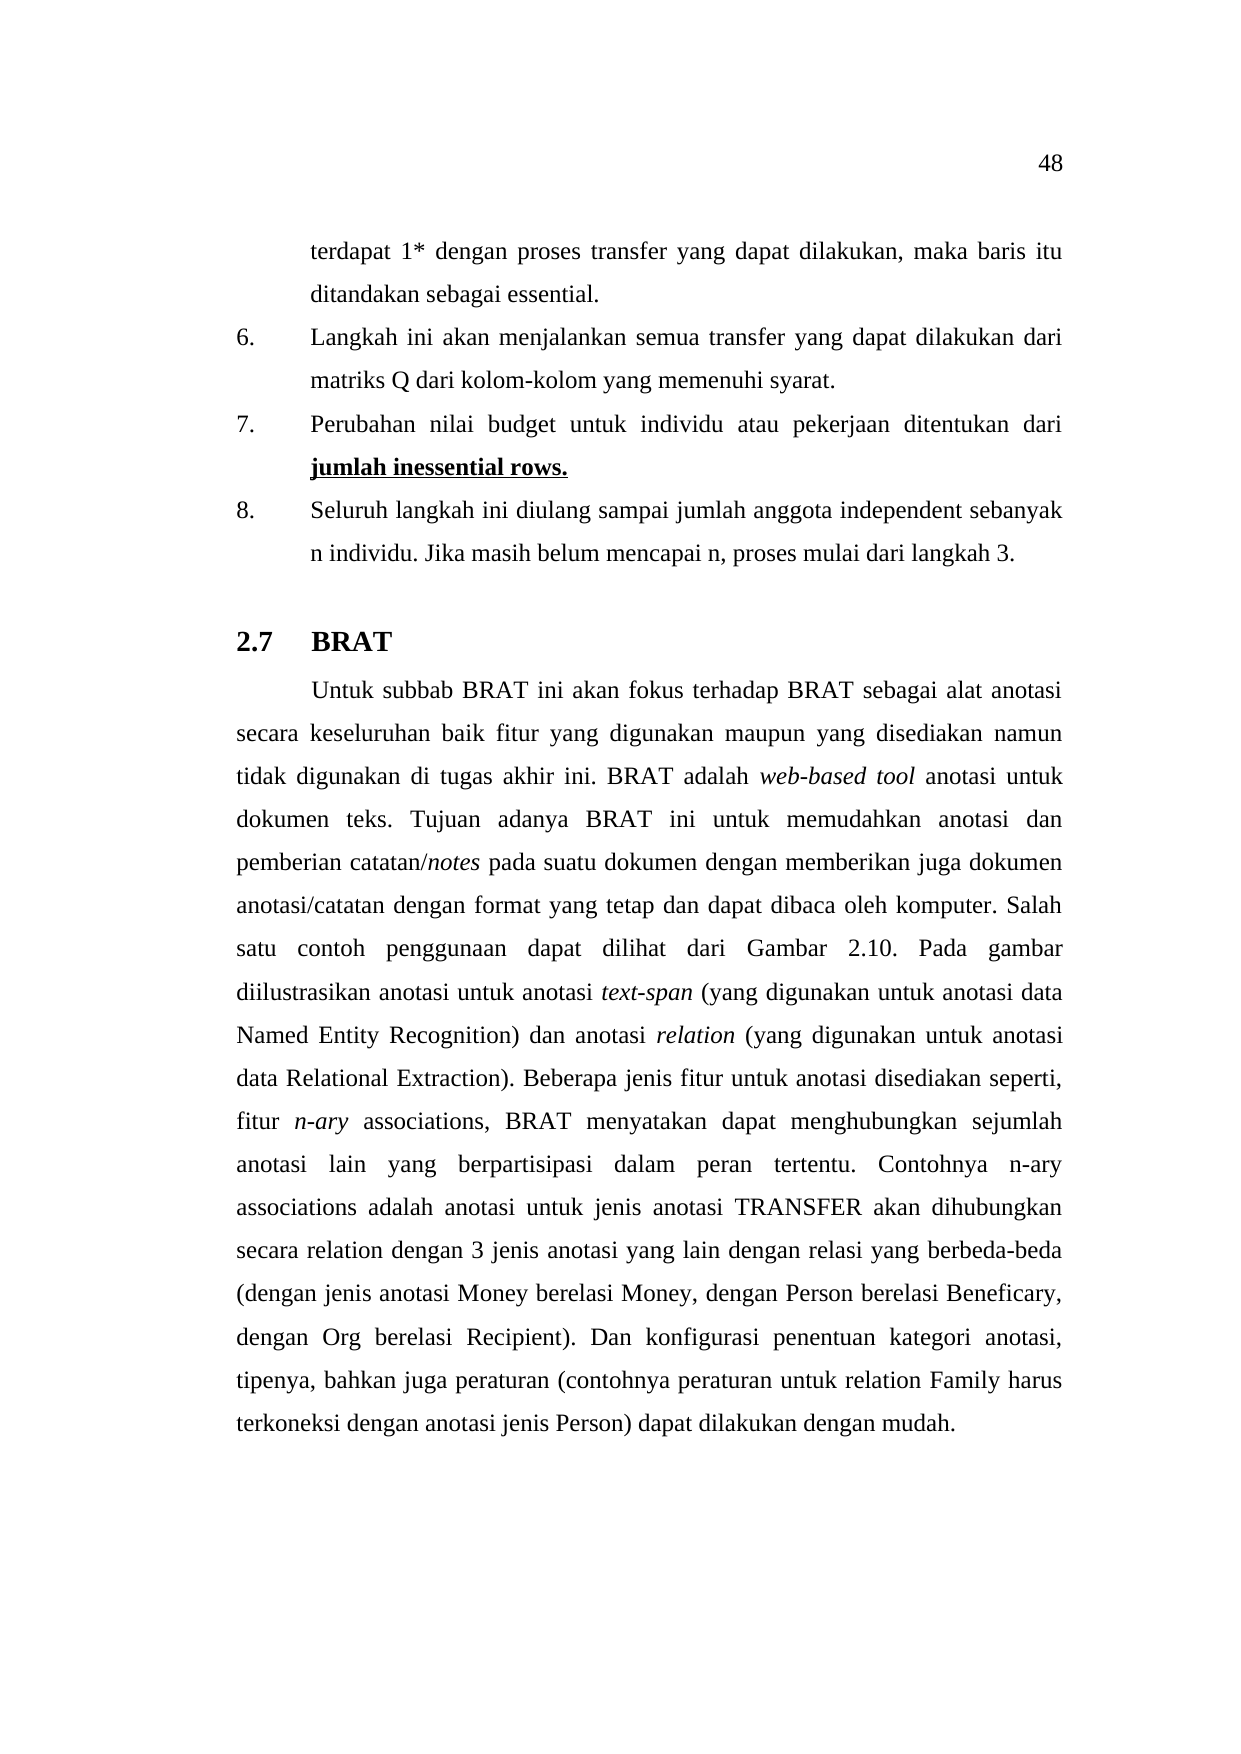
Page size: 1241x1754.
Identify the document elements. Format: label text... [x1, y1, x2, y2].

list Langkah ini akan menjalankan semua transfer yang dapat dilakukan dari matriks Q dari kolom-kolom yang memenuhi syarat. [236, 322, 1063, 394]
subtitle BRAT [236, 624, 1063, 658]
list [236, 236, 1063, 308]
list Seluruh langkah ini diulang sampai jumlah anggota independent sebanyak n individu. Jika masih belum mencapai n, proses mulai dari langkah 3. [236, 495, 1063, 567]
text Untuk subbab BRAT ini akan fokus terhadap BRAT sebagai alat anotasi secara keseluruhan baik fitur yang digunakan maupun yang disediakan namun tidak digunakan di tugas akhir ini. BRAT adalah web-based tool anotasi untuk dokumen teks. Tujuan adanya BRAT ini untuk memudahkan anotasi dan pemberian catatan/notes pada suatu dokumen dengan memberikan juga dokumen anotasi/catatan dengan format yang tetap dan dapat dibaca oleh komputer. Salah satu contoh penggunaan dapat dilihat dari Gambar 2.10. Pada gambar diilustrasikan anotasi untuk anotasi text-span (yang digunakan untuk anotasi data Named Entity Recognition) dan anotasi relation (yang digunakan untuk anotasi data Relational Extraction). Beberapa jenis fitur untuk anotasi disediakan seperti, fitur n-ary associations, BRAT menyatakan dapat menghubungkan sejumlah anotasi lain yang berpartisipasi dalam peran tertentu. Contohnya n-ary associations adalah anotasi untuk jenis anotasi TRANSFER akan dihubungkan secara relation dengan 3 jenis anotasi yang lain dengan relasi yang berbeda-beda (dengan jenis anotasi Money berelasi Money, dengan Person berelasi Beneficary, dengan Org berelasi Recipient). Dan konfigurasi penentuan kategori anotasi, tipenya, bahkan juga peraturan (contohnya peraturan untuk relation Family harus terkoneksi dengan anotasi jenis Person) dapat dilakukan dengan mudah. [236, 675, 1063, 1437]
list Perubahan nilai budget untuk individu atau pekerjaan ditentukan dari jumlah inessential rows. [236, 409, 1063, 481]
